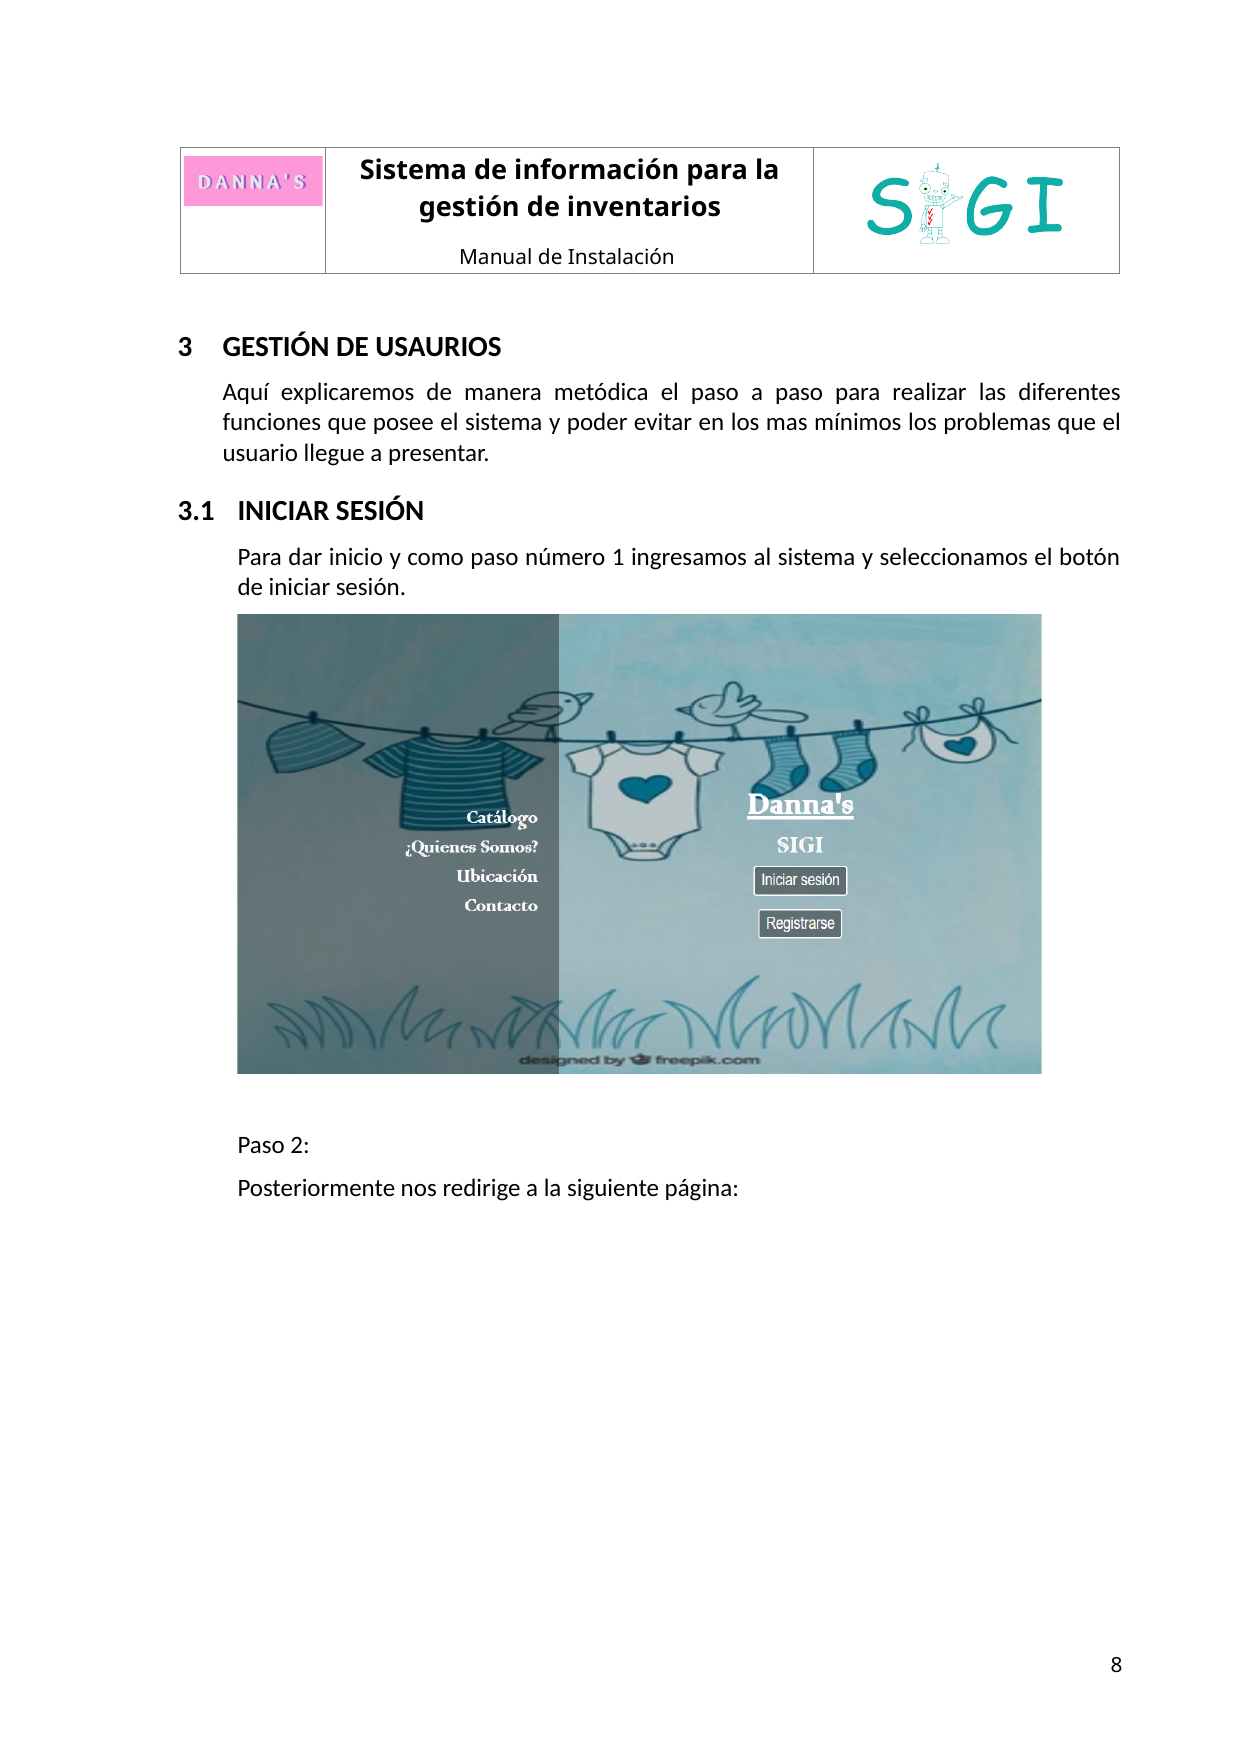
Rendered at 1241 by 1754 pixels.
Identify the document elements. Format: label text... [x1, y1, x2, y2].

subtitle GESTIÓN DE USAURIOS [177, 328, 1122, 363]
picture [183, 156, 323, 206]
subtitle INICIAR SESIÓN [177, 492, 1122, 528]
text Para dar inicio y como paso número 1 ingresamos al sistema y seleccionamos el botón de iniciar sesión. [237, 541, 1122, 602]
text Posteriormente nos redirige a la siguiente página: [237, 1173, 1122, 1203]
text Paso 2: [237, 1129, 1122, 1160]
text Aquí explicaremos de manera metódica el paso a paso para realizar las diferentes funciones que posee el sistema y poder evitar en los mas mínimos los problemas que el usuario llegue a presentar. [222, 376, 1122, 467]
picture [862, 163, 1065, 257]
